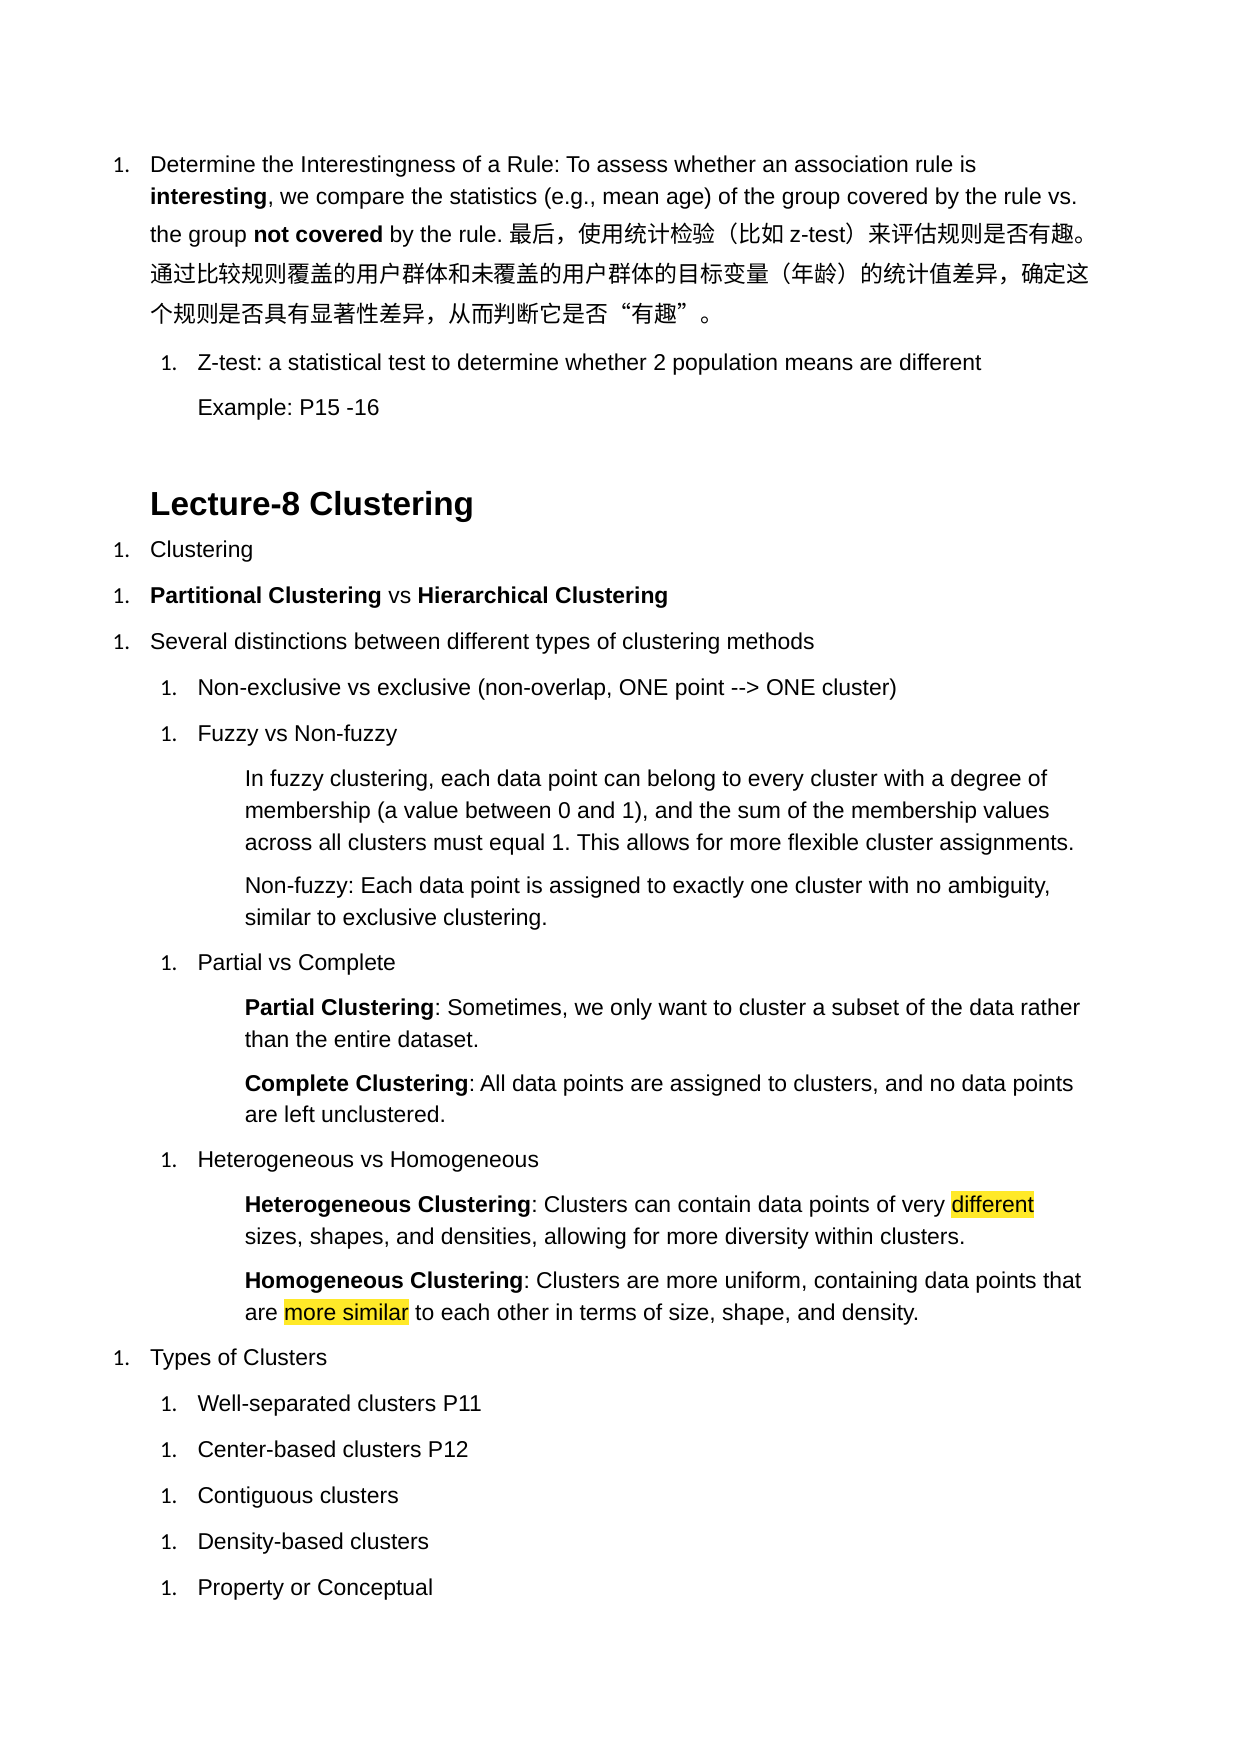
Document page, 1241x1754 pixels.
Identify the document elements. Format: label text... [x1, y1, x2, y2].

text Partial Clustering: Sometimes, we only want to cluster a subset of the data rather than the entire dataset. [244, 994, 1090, 1052]
text Non-fuzzy: Each data point is assigned to exactly one cluster with no ambiguity, similar to exclusive clustering. [244, 872, 1090, 930]
list Fuzzy vs Non-fuzzy [160, 719, 1090, 747]
list Partial vs Complete [160, 948, 1090, 976]
list Contiguous clusters [160, 1481, 1090, 1509]
text Complete Clustering: All data points are assigned to clusters, and no data points are left unclustered. [244, 1070, 1090, 1128]
text Homogeneous Clustering: Clusters are more uniform, containing data points that are more similar to each other in terms of size, shape, and density. [244, 1267, 1090, 1325]
list Heterogeneous vs Homogeneous [160, 1145, 1090, 1173]
list Clustering [112, 535, 1090, 563]
list Partitional Clustering vs Hierarchical Clustering [112, 581, 1090, 609]
text In fuzzy clustering, each data point can belong to every cluster with a degree of membership (a value between 0 and 1), and the sum of the membership values across all clusters must equal 1. This allows for more flexible cluster assignments. [244, 765, 1090, 855]
text Heterogeneous Clustering: Clusters can contain data points of very different sizes, shapes, and densities, allowing for more diversity within clusters. [244, 1191, 1090, 1249]
list Several distinctions between different types of clustering methods [112, 627, 1090, 655]
list Well-separated clusters P11 [160, 1389, 1090, 1417]
list Center-based clusters P12 [160, 1435, 1090, 1463]
list Z-test: a statistical test to determine whether 2 population means are different [160, 348, 1090, 376]
list Density-based clusters [160, 1527, 1090, 1555]
list Determine the Interestingness of a Rule: To assess whether an association rule is interesting, we compare the statistics (e.g., mean age) of the group covered by the rule vs. the group not covered by the rule. 最后，使用统计检验（比如 z-test）来评估规则是否有趣。通过比较规则覆盖的用户群体和未覆盖的用户群体的目标变量（年龄）的统计值差异，确定这个规则是否具有显著性差异，从而判断它是否“有趣”。 [112, 150, 1090, 329]
list Types of Clusters [112, 1343, 1090, 1371]
list Property or Conceptual [160, 1573, 1090, 1601]
list Non-exclusive vs exclusive (non-overlap, ONE point --> ONE cluster) [160, 673, 1090, 701]
text Example: P15 -16 [197, 394, 1090, 420]
